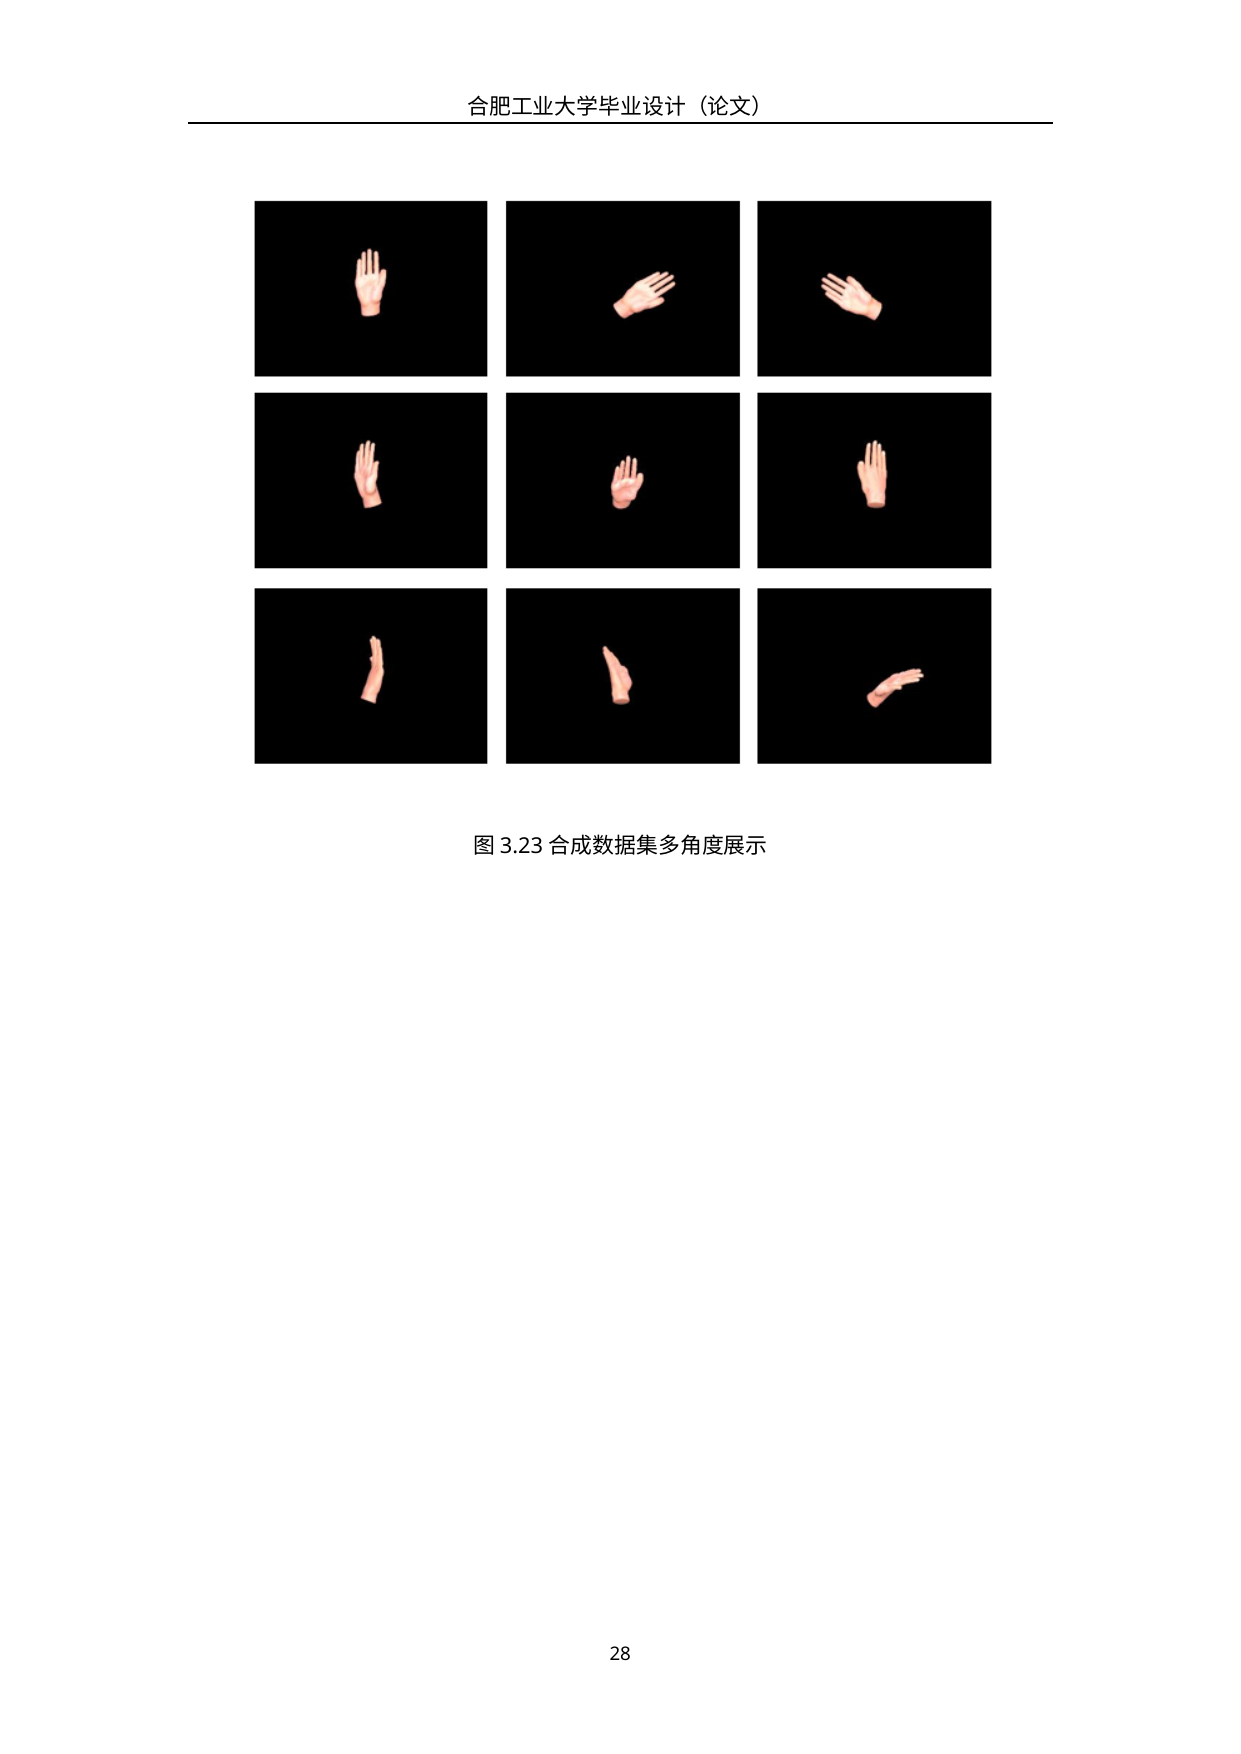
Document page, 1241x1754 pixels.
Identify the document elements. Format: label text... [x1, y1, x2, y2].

picture [206, 162, 1034, 804]
